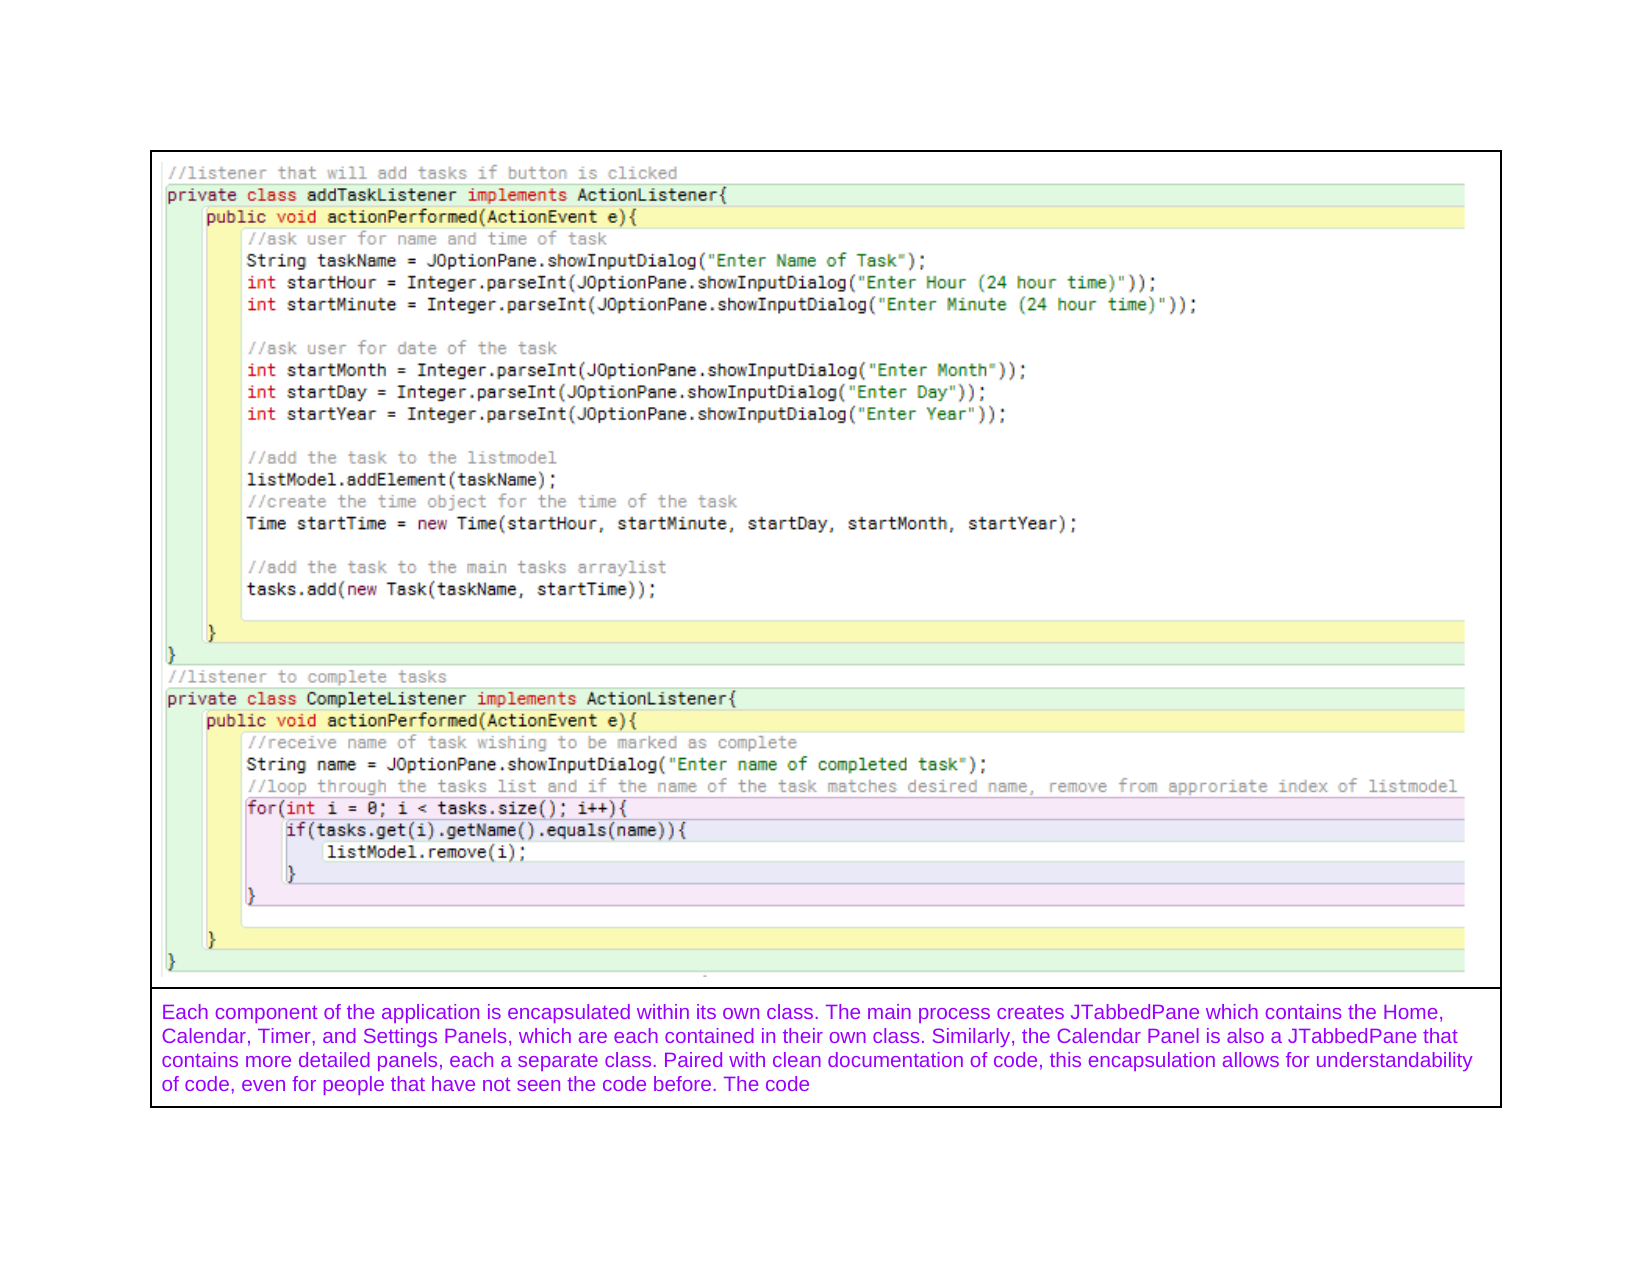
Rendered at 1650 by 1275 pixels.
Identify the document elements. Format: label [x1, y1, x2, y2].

table_cell [152, 989, 1500, 1106]
table_header [152, 152, 1500, 987]
picture [161, 162, 1465, 977]
